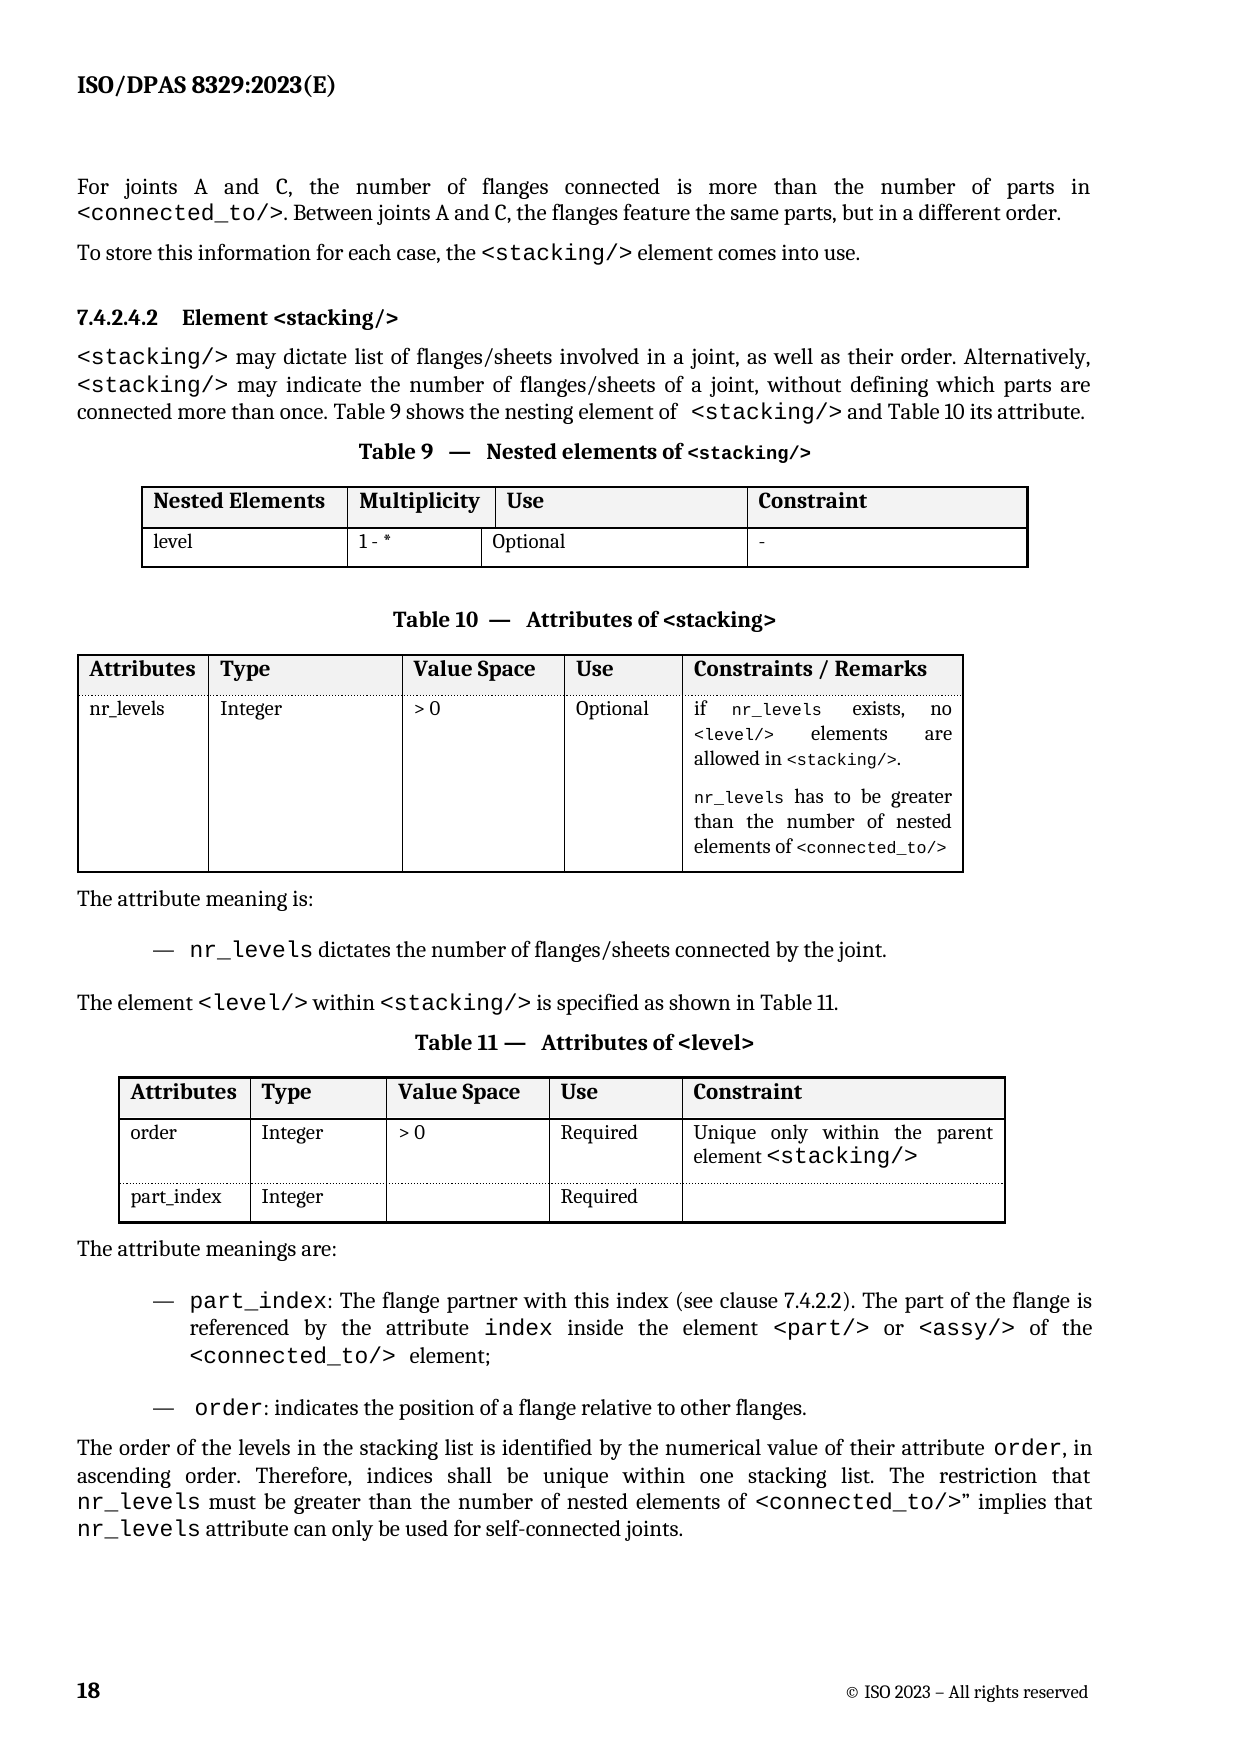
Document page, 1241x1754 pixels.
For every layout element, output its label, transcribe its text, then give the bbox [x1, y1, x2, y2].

text The attribute meaning is: [77, 885, 1092, 912]
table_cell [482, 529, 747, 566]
subtitle Element <stacking/> [77, 305, 1092, 332]
text <stacking/> may dictate list of flanges/sheets involved in a joint, as well as their order. Alternatively, <stacking/> may indicate the number of flanges/sheets of a joint, without defining which parts are connected more than once. Table 9 shows the nesting element of <stacking/> and Table 10 its attribute. [77, 344, 1092, 427]
text The order of the levels in the stacking list is identified by the numerical value of their attribute order, in ascending order. Therefore, indices shall be unique within one stacking list. The restriction that nr_levels must be greater than the number of nested elements of <connected_to/>” implies that nr_levels attribute can only be used for self-connected joints. [77, 1435, 1092, 1544]
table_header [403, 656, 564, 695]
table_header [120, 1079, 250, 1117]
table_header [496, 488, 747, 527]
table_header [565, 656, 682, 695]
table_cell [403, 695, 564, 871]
text For joints A and C, the number of flanges connected is more than the number of parts in <connected_to/>. Between joints A and C, the flanges feature the same parts, but in a different order. [77, 174, 1092, 228]
text Table 10 — Attributes of <stacking> [77, 607, 1092, 633]
text The attribute meanings are: [77, 1236, 1092, 1262]
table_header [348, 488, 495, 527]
list part_index: The flange partner with this index (see clause 7.4.2.2). The part of the flange is referenced by the attribute index inside the element <part/> or <assy/> of the <connected_to/> element; [152, 1287, 1092, 1370]
list nr_levels dictates the number of flanges/sheets connected by the joint. [152, 937, 1092, 964]
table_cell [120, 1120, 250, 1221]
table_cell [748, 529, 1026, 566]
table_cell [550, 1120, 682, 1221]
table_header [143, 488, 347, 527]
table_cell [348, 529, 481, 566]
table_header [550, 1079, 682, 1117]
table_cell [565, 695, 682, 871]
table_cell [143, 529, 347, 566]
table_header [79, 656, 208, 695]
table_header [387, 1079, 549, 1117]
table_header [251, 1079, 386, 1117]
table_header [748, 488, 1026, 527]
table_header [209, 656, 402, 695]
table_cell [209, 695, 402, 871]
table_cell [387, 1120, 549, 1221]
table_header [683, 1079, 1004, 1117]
text Table 11 — Attributes of <level> [77, 1029, 1092, 1056]
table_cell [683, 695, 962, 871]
text Table 9 — Nested elements of <stacking/> [77, 439, 1092, 465]
text To store this information for each case, the <stacking/> element comes into use. [77, 240, 1092, 268]
list order: indicates the position of a flange relative to other flanges. [152, 1395, 1092, 1422]
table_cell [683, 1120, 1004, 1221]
text The element <level/> within <stacking/> is specified as shown in Table 11. [77, 989, 1092, 1017]
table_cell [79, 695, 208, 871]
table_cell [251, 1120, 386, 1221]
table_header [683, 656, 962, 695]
